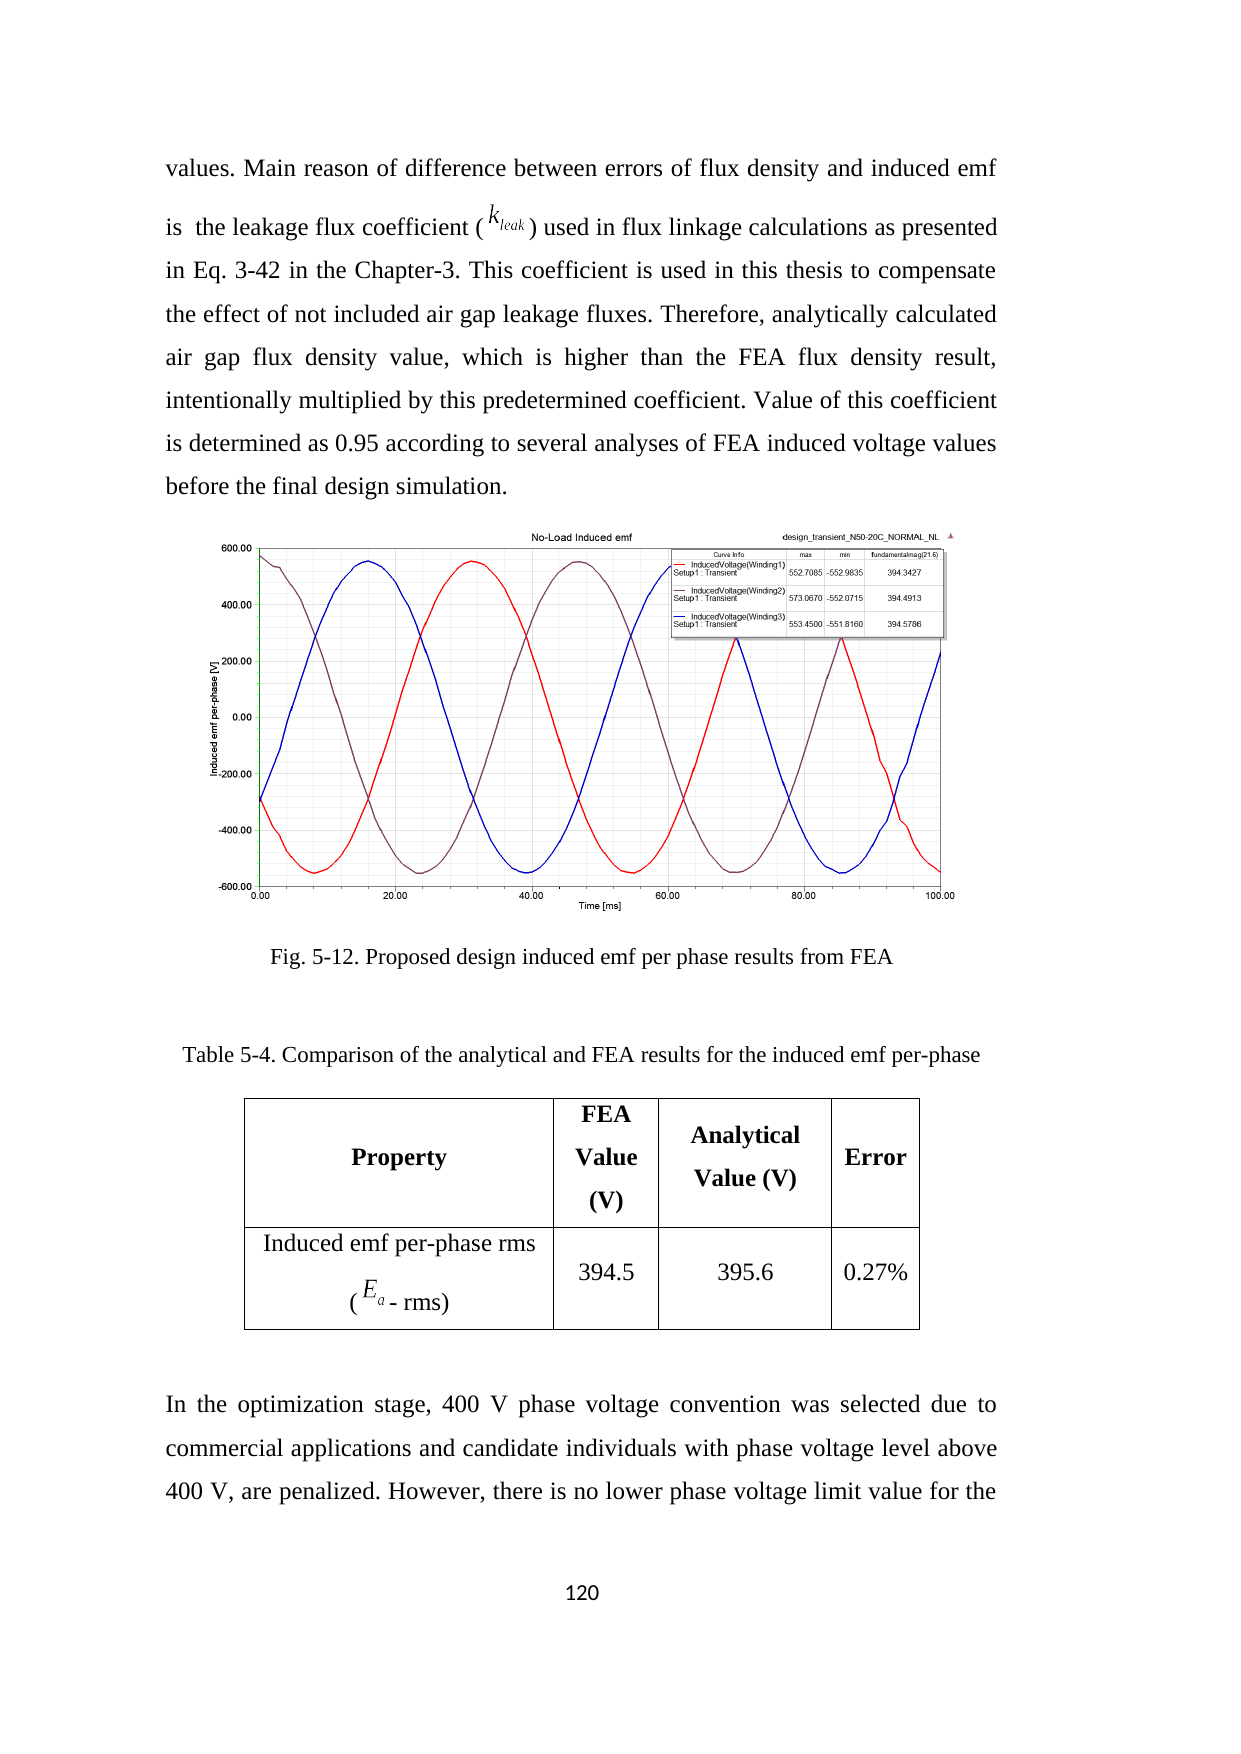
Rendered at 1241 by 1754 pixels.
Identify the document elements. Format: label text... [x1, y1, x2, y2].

table_header Analytical Value (V) [659, 1099, 831, 1227]
text Table 5-4. Comparison of the analytical and FEA results for the induced emf per-phase [165, 1042, 998, 1068]
picture [202, 531, 962, 913]
table_cell 394.5 [554, 1228, 658, 1329]
table_cell Induced emf per-phase rms (- rms) [245, 1228, 553, 1329]
table_cell 395.6 [659, 1228, 831, 1329]
table_header FEA Value (V) [554, 1099, 658, 1227]
table_header Property [245, 1099, 553, 1227]
list Fig. 5-12. Proposed design induced emf per phase results from FEA [165, 943, 998, 970]
table_cell 0.27% [832, 1228, 919, 1329]
table_header Error [832, 1099, 919, 1227]
